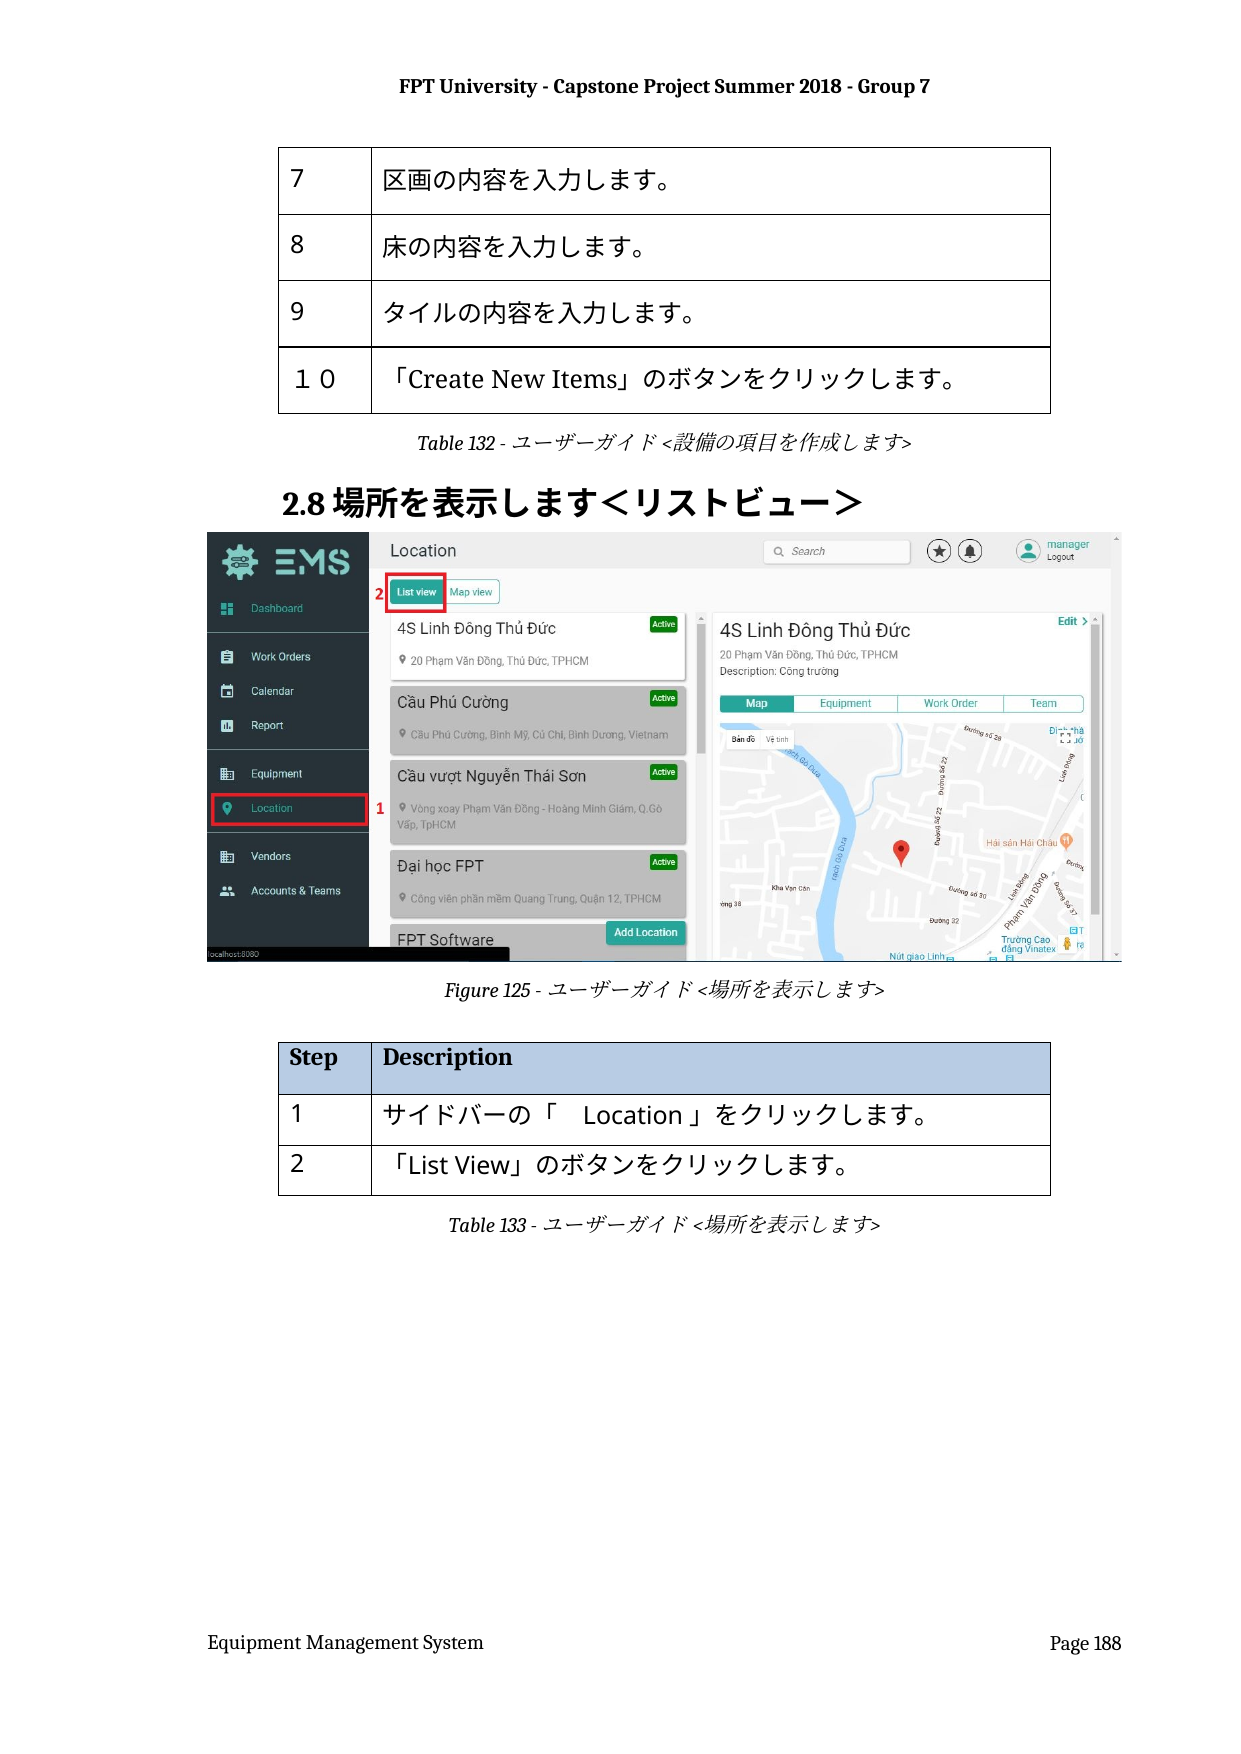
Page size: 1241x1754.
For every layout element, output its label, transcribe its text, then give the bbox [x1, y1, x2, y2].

subtitle 2.8場所を表示します＜リストビュー＞ [207, 477, 1122, 525]
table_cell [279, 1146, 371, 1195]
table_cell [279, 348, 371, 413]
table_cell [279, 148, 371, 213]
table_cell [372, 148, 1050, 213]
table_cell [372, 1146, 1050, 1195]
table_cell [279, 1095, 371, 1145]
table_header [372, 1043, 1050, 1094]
text Table 133 - ユーザーガイド <場所を表示します> [207, 1209, 1122, 1239]
picture [207, 532, 1122, 962]
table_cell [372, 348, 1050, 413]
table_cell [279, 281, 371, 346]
text Table 132 - ユーザーガイド <設備の項目を作成します> [207, 426, 1122, 456]
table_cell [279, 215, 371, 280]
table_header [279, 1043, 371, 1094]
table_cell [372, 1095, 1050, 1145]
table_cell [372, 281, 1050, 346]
text Figure 125 - ユーザーガイド <場所を表示します> [207, 974, 1122, 1004]
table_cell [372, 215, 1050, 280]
